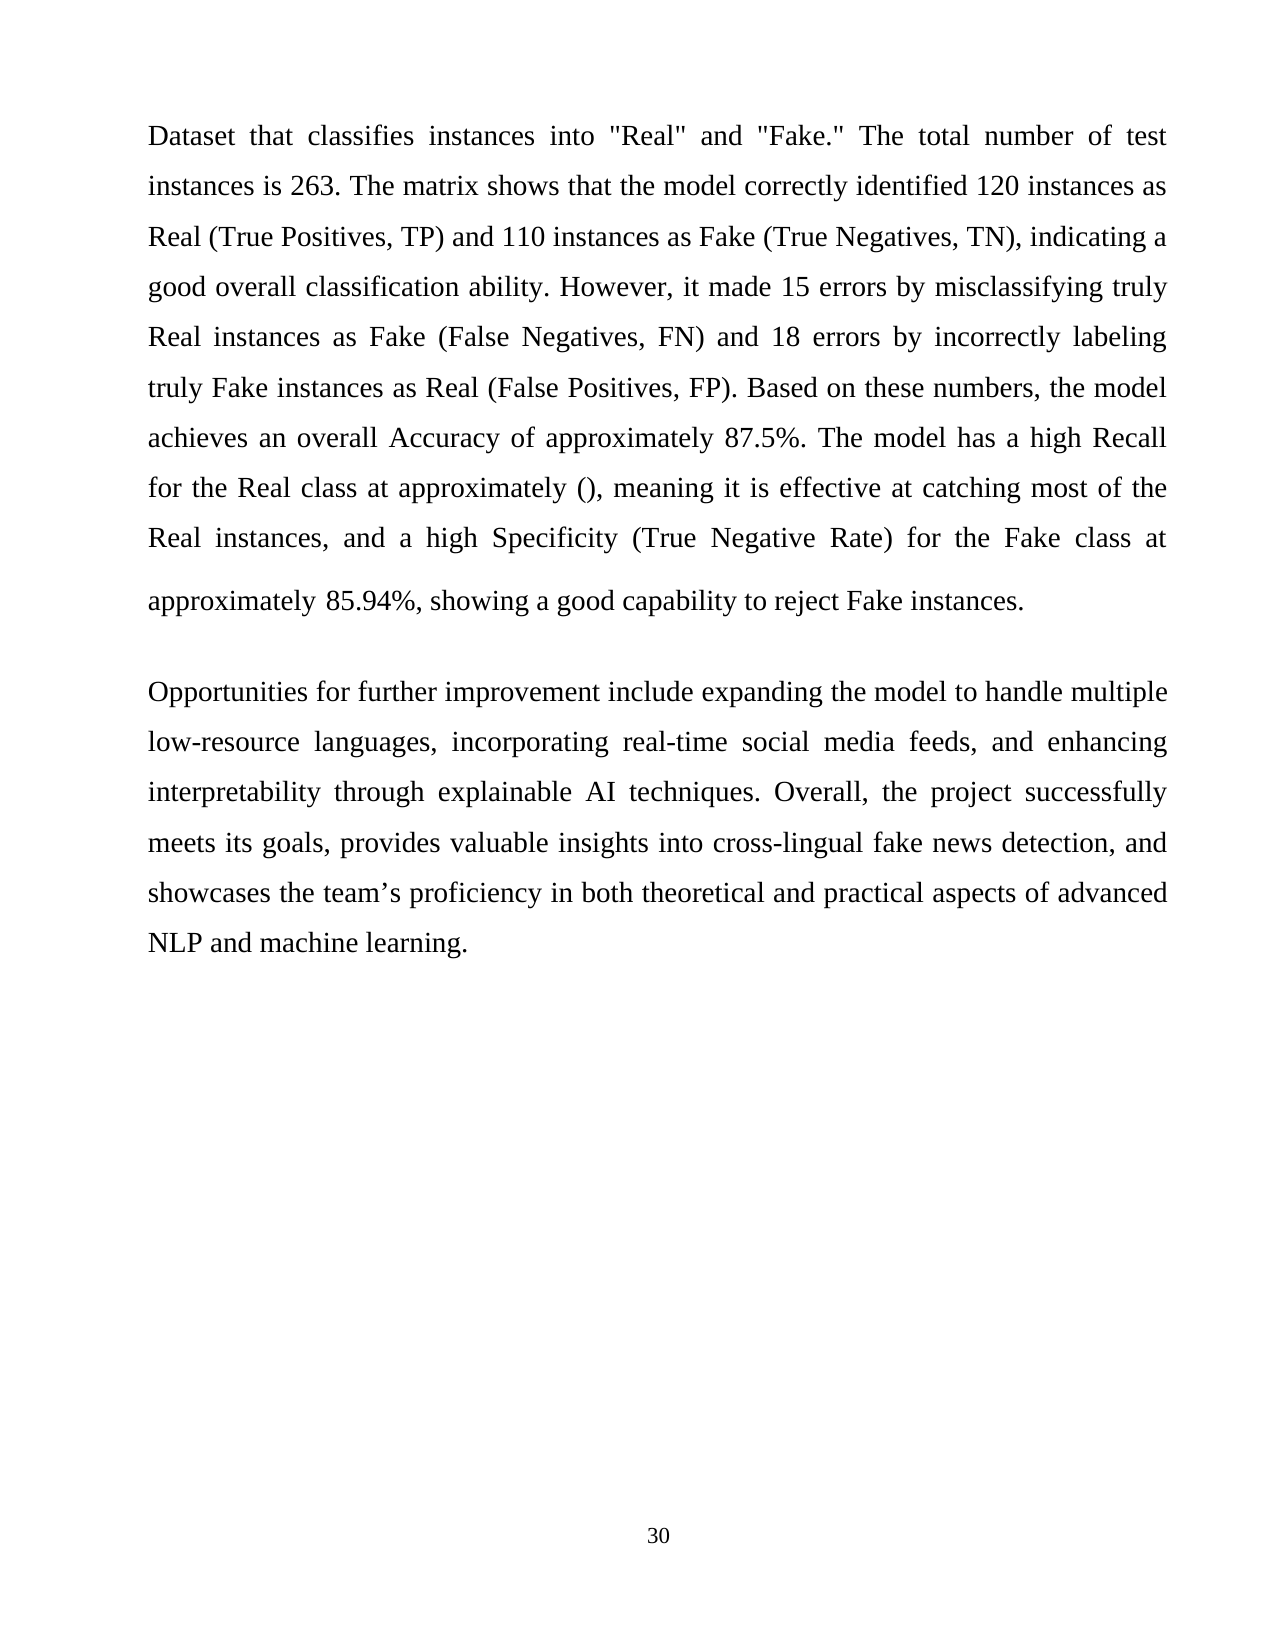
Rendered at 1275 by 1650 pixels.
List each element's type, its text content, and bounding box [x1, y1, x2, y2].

text Dataset that classifies instances into "Real" and "Fake." The total number of test instances is 263. The matrix shows that the model correctly identified 120 instances as Real (True Positives, TP) and 110 instances as Fake (True Negatives, TN), indicating a good overall classification ability. However, it made 15 errors by misclassifying truly Real instances as Fake (False Negatives, FN) and 18 errors by incorrectly labeling truly Fake instances as Real (False Positives, FP). Based on these numbers, the model achieves an overall Accuracy of approximately 87.5%. The model has a high Recall for the Real class at approximately (), meaning it is effective at catching most of the Real instances, and a high Specificity (True Negative Rate) for the Fake class at approximately 85.94%, showing a good capability to reject Fake instances. [148, 118, 1169, 619]
text Opportunities for further improvement include expanding the model to handle multiple low-resource languages, incorporating real-time social media feeds, and enhancing interpretability through explainable AI techniques. Overall, the project successfully meets its goals, provides valuable insights into cross-lingual fake news detection, and showcases the team’s proficiency in both theoretical and practical aspects of advanced NLP and machine learning. [148, 674, 1169, 959]
